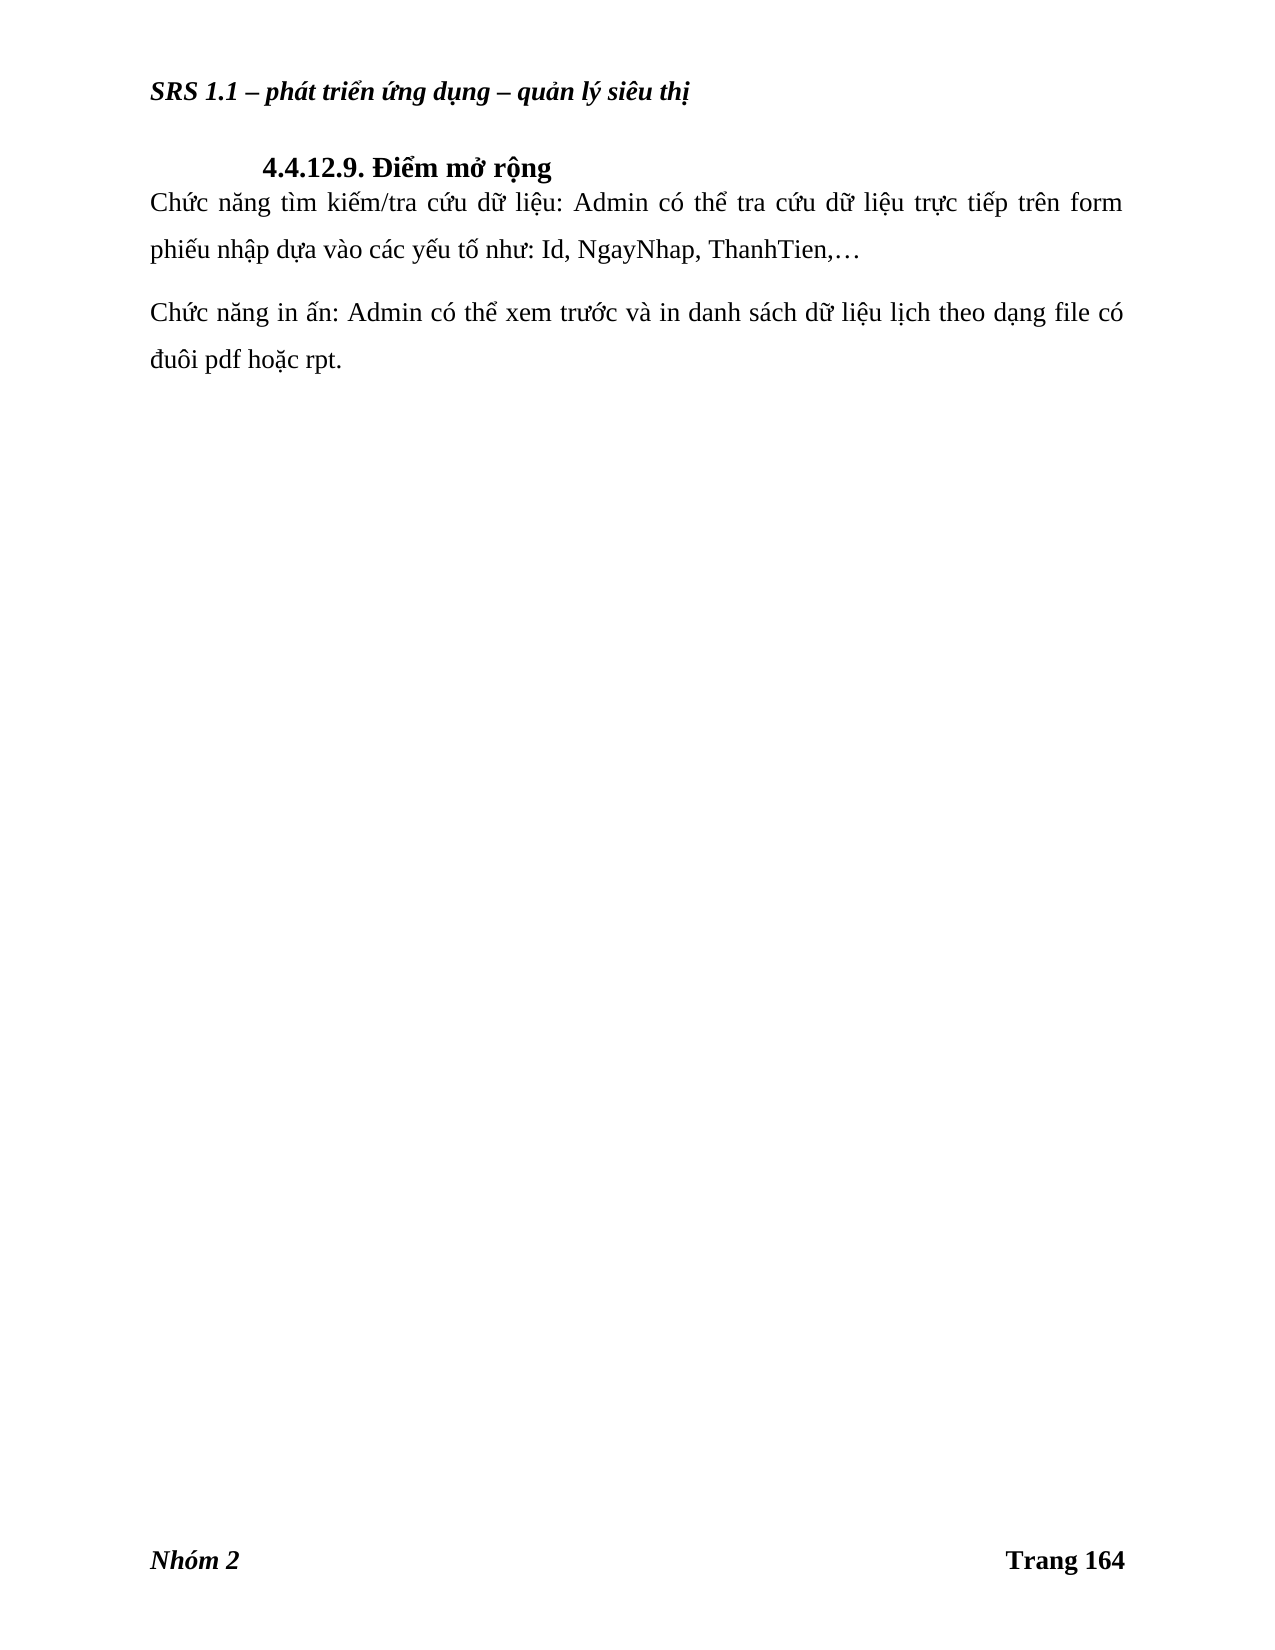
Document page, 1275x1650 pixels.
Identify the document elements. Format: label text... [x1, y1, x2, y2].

text Chức năng in ấn: Admin có thể xem trước và in danh sách dữ liệu lịch theo dạng file có đuôi pdf hoặc rpt. [150, 296, 1125, 374]
text Chức năng tìm kiếm/tra cứu dữ liệu: Admin có thể tra cứu dữ liệu trực tiếp trên form phiếu nhập dựa vào các yếu tố như: Id, NgayNhap, ThanhTien,… [150, 186, 1125, 264]
subtitle Điểm mở rộng [262, 150, 1125, 183]
